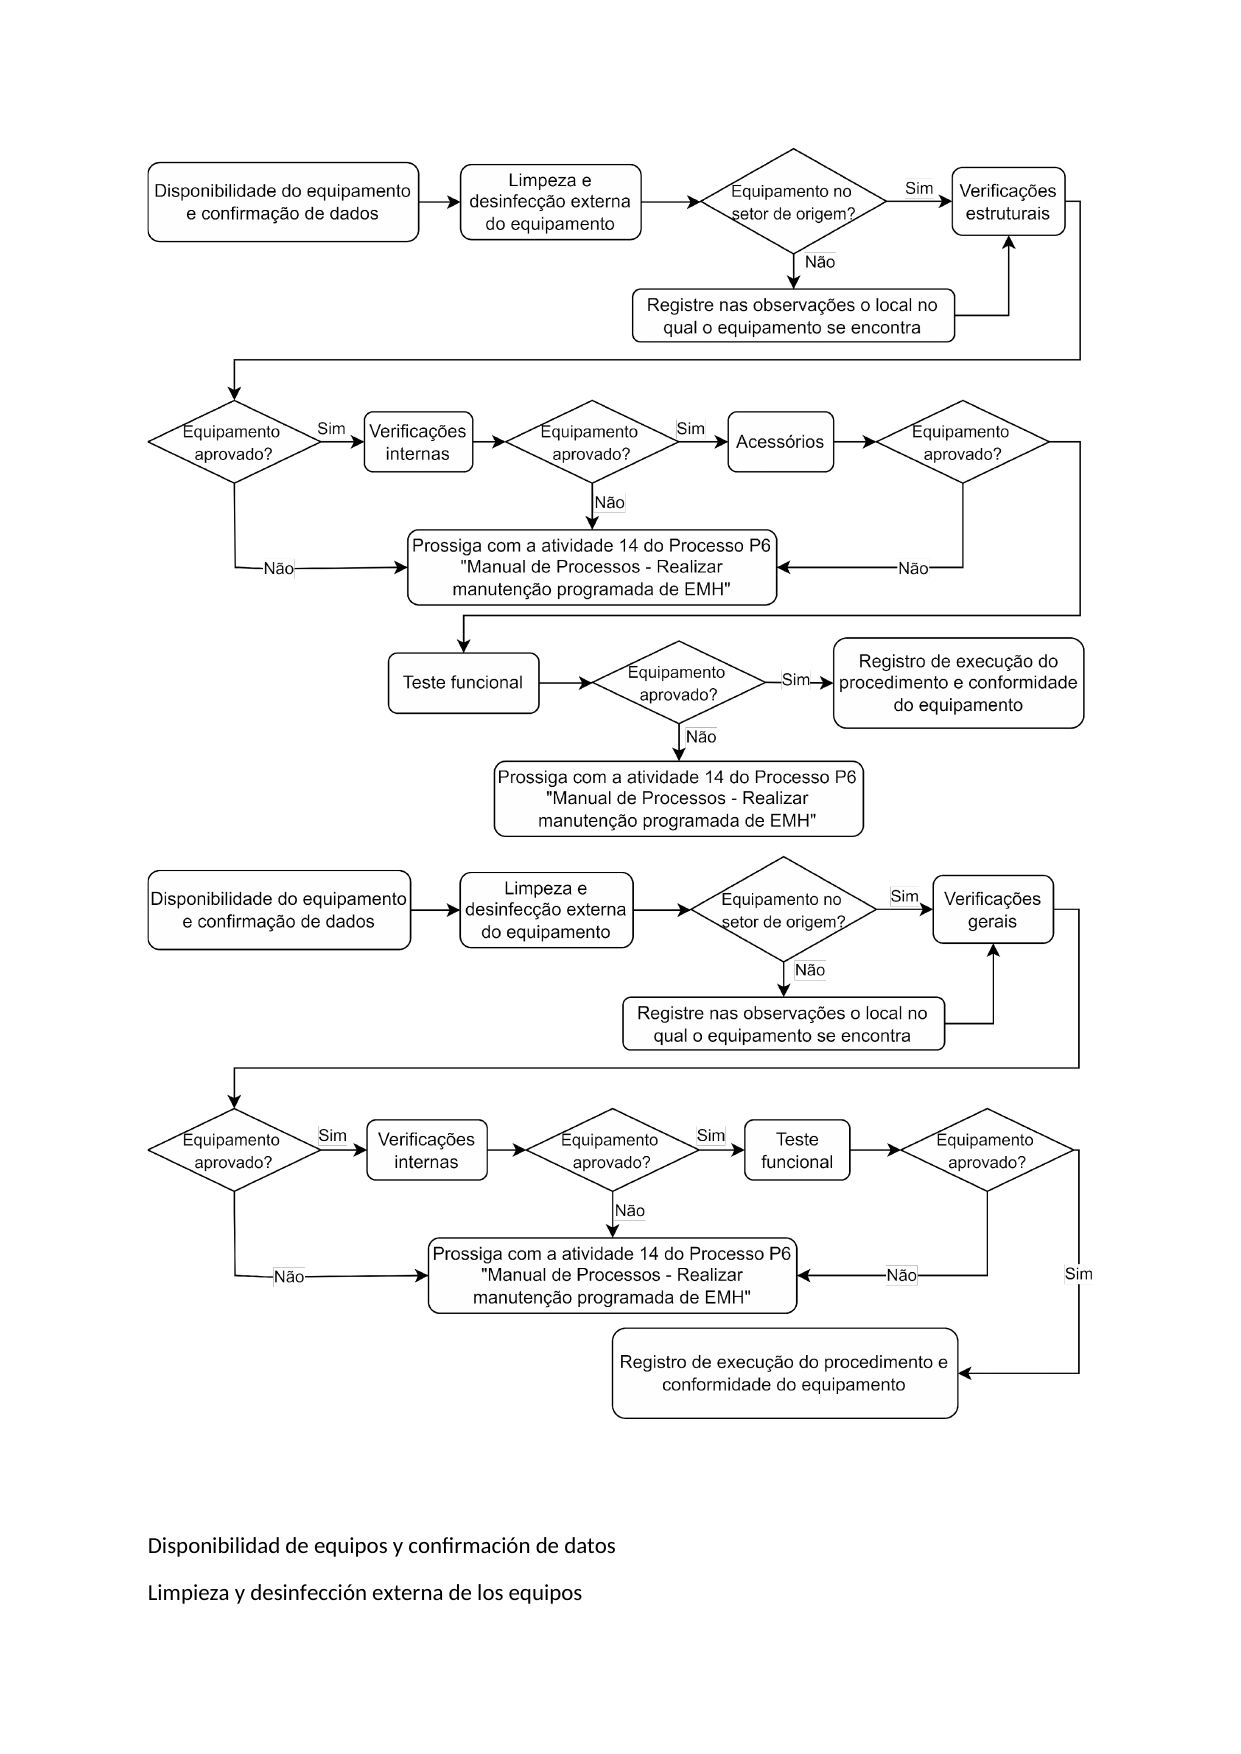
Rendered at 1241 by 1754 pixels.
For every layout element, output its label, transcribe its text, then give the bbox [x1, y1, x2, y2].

picture [147, 855, 1093, 1419]
picture [147, 147, 1093, 837]
text Disponibilidad de equipos y confirmación de datos [148, 1531, 1093, 1559]
text Limpieza y desinfección externa de los equipos [148, 1578, 1093, 1606]
